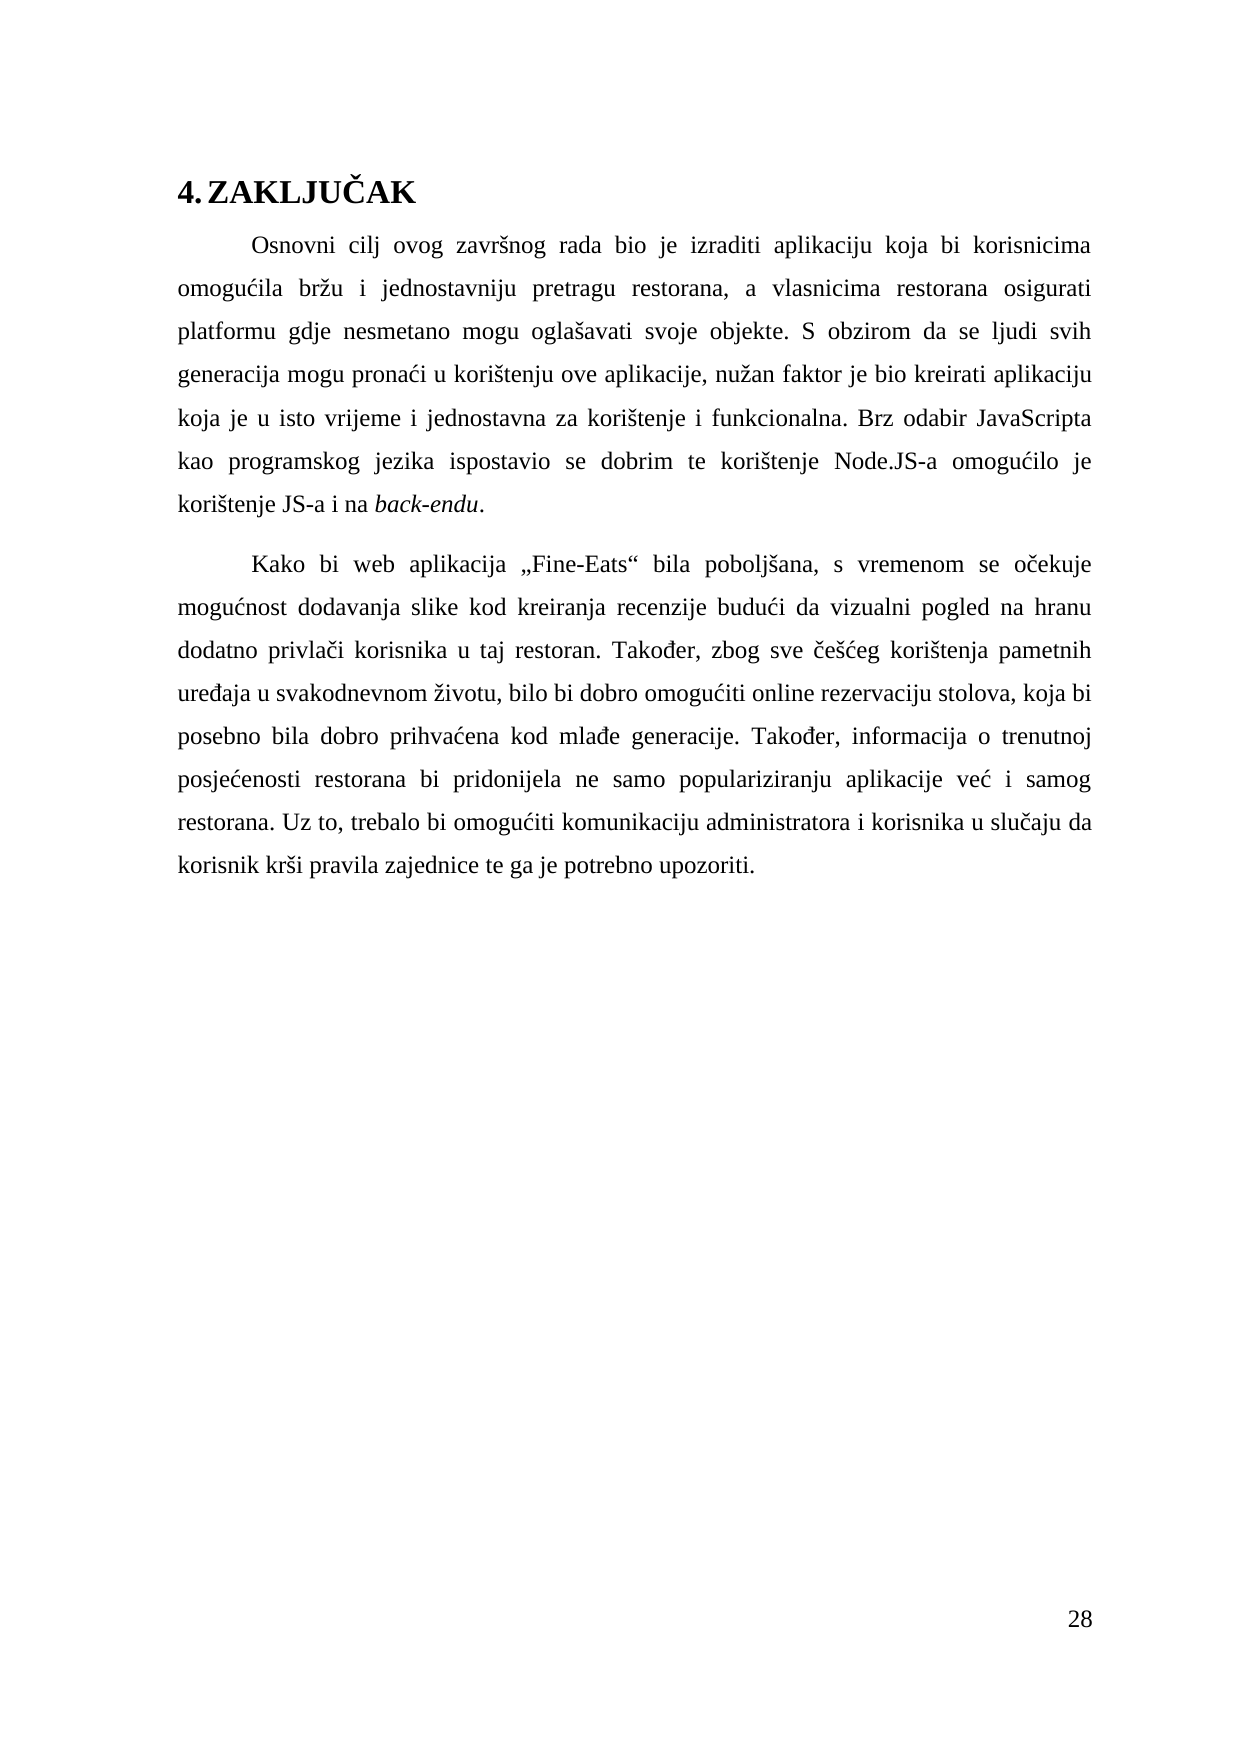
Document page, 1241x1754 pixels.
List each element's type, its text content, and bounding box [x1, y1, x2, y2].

text Kako bi web aplikacija „Fine-Eats“ bila poboljšana, s vremenom se očekuje mogućnost dodavanja slike kod kreiranja recenzije budući da vizualni pogled na hranu dodatno privlači korisnika u taj restoran. Također, zbog sve češćeg korištenja pametnih uređaja u svakodnevnom životu, bilo bi dobro omogućiti online rezervaciju stolova, koja bi posebno bila dobro prihvaćena kod mlađe generacije. Također, informacija o trenutnoj posjećenosti restorana bi pridonijela ne samo populariziranju aplikacije već i samog restorana. Uz to, trebalo bi omogućiti komunikaciju administratora i korisnika u slučaju da korisnik krši pravila zajednice te ga je potrebno upozoriti. [177, 549, 1092, 879]
text Osnovni cilj ovog završnog rada bio je izraditi aplikaciju koja bi korisnicima omogućila bržu i jednostavniju pretragu restorana, a vlasnicima restorana osigurati platformu gdje nesmetano mogu oglašavati svoje objekte. S obzirom da se ljudi svih generacija mogu pronaći u korištenju ove aplikacije, nužan faktor je bio kreirati aplikaciju koja je u isto vrijeme i jednostavna za korištenje i funkcionalna. Brz odabir JavaScripta kao programskog jezika ispostavio se dobrim te korištenje Node.JS-a omogućilo je korištenje JS-a i na back-endu. [177, 230, 1092, 518]
subtitle ZAKLJUČAK [177, 173, 1092, 211]
